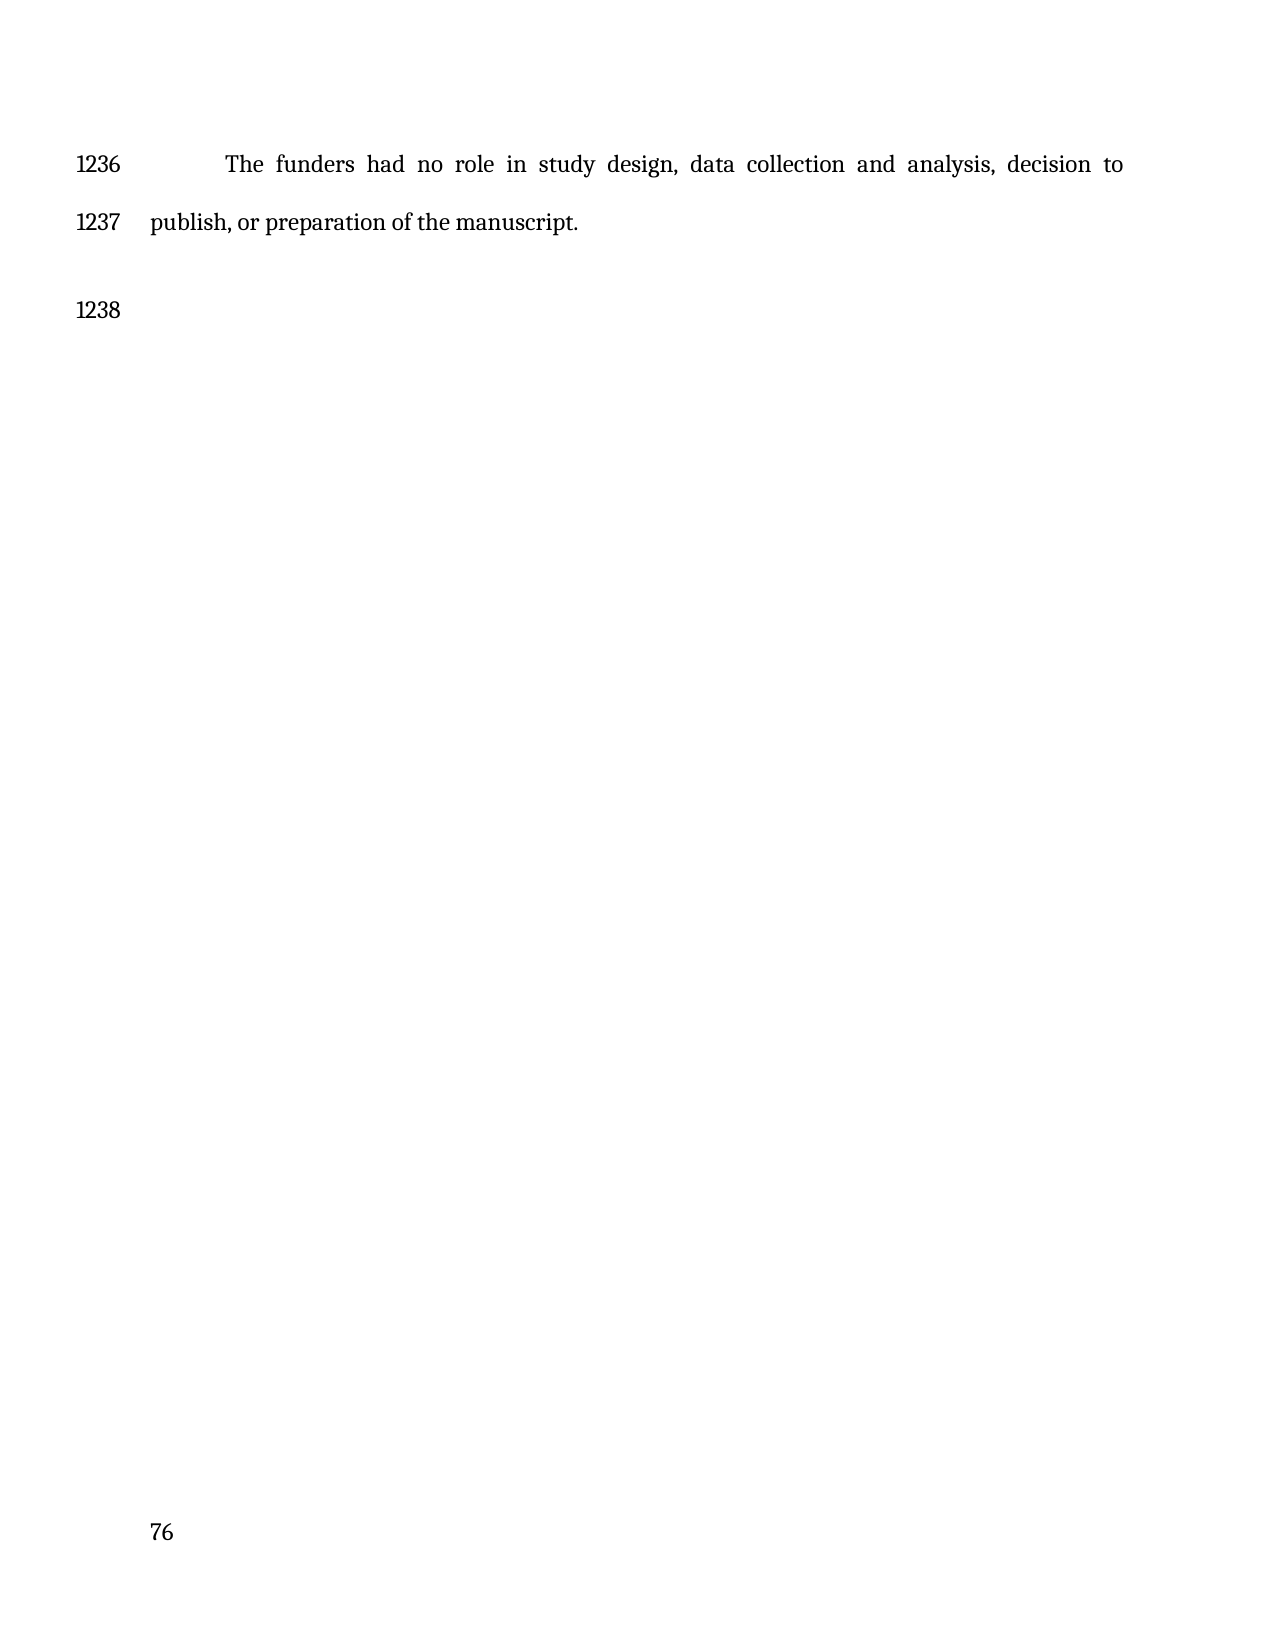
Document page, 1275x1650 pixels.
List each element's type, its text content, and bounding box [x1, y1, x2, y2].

text The funders had no role in study design, data collection and analysis, decision to publish, or preparation of the manuscript. [150, 150, 1125, 236]
